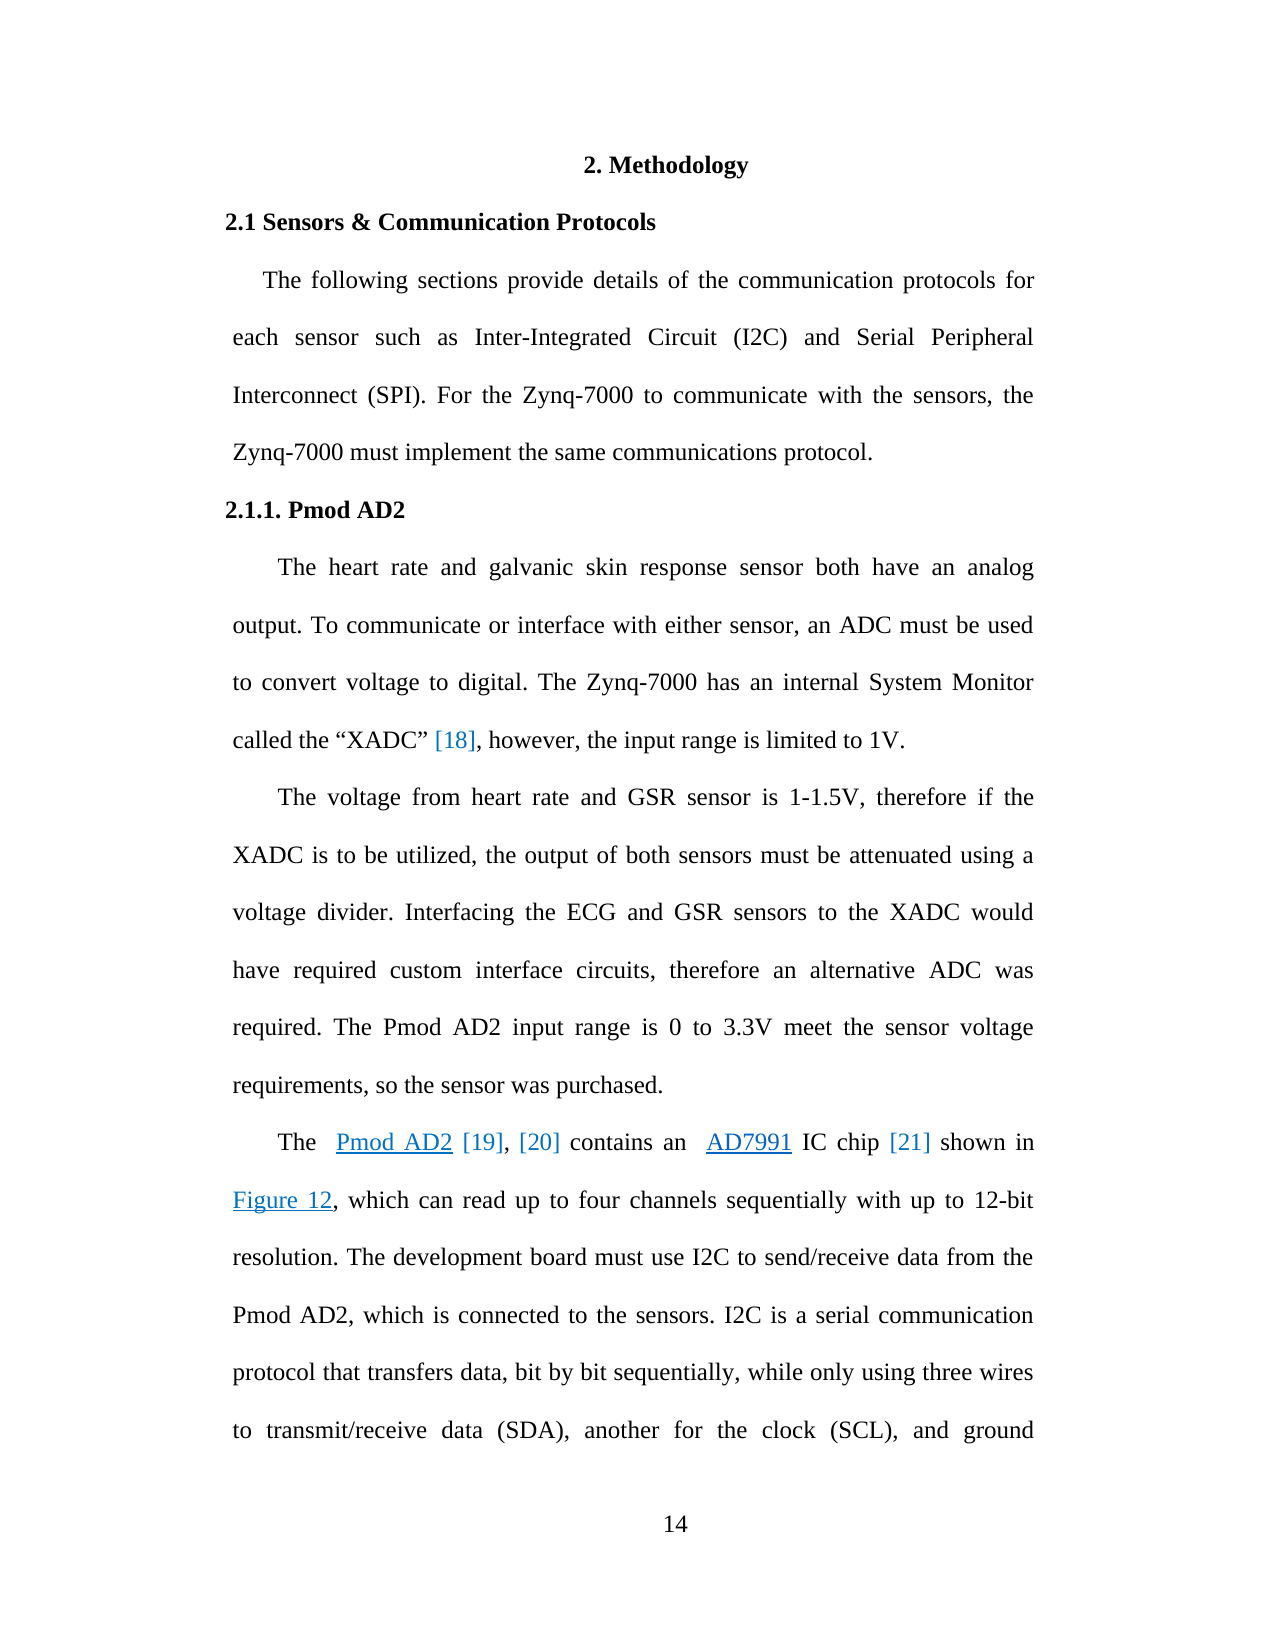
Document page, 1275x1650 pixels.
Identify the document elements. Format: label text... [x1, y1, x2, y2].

text The following sections provide details of the communication protocols for each sensor such as Inter-Integrated Circuit (I2C) and Serial Peripheral Interconnect (SPI). For the Zynq-7000 to communicate with the sensors, the Zynq-7000 must implement the same communications protocol. [232, 265, 1035, 466]
subtitle Pmod AD2 [225, 495, 1125, 524]
text The heart rate and galvanic skin response sensor both have an analog output. To communicate or interface with either sensor, an ADC must be used to convert voltage to digital. The Zynq-7000 has an internal System Monitor called the “XADC” [], however, the input range is limited to 1V. [232, 552, 1035, 754]
subtitle Sensors & Communication Protocols [225, 207, 1125, 236]
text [232, 1127, 1035, 1444]
subtitle Methodology [583, 150, 1125, 179]
text The voltage from heart rate and GSR sensor is 1-1.5V, therefore if the XADC is to be utilized, the output of both sensors must be attenuated using a voltage divider. Interfacing the ECG and GSR sensors to the XADC would have required custom interface circuits, therefore an alternative ADC was required. The Pmod AD2 input range is 0 to 3.3V meet the sensor voltage requirements, so the sensor was purchased. [232, 782, 1035, 1099]
